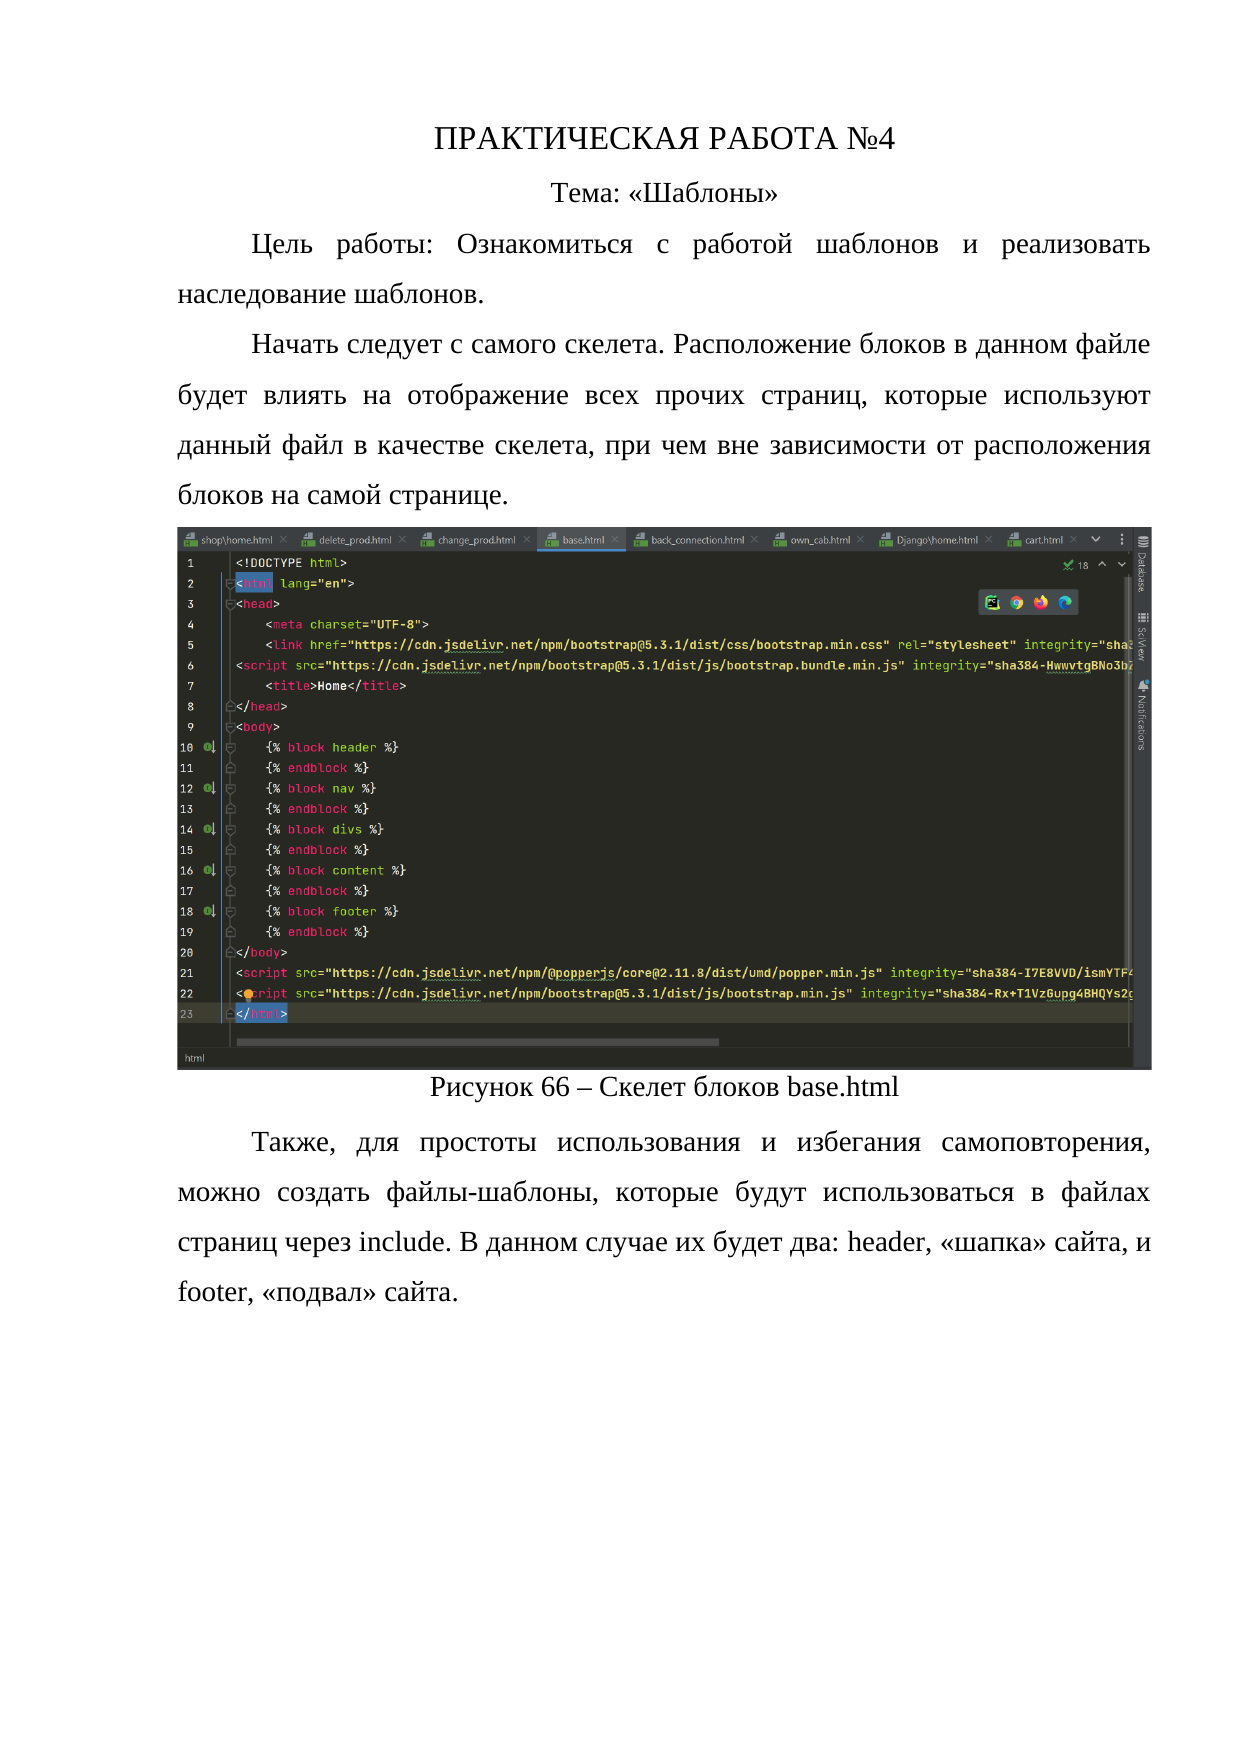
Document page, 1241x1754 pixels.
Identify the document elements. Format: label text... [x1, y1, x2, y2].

text Цель работы: Ознакомиться с работой шаблонов и реализовать наследование шаблонов. [177, 226, 1152, 310]
text Также, для простоты использования и избегания самоповторения, можно создать файлы-шаблоны, которые будут использоваться в файлах страниц через include. В данном случае их будет два: header, «шапка» сайта, и footer, «подвал» сайта. [177, 1124, 1152, 1308]
text Рисунок 66 – Скелет блоков base.html [177, 1070, 1152, 1103]
picture [177, 527, 1152, 1070]
text Начать следует с самого скелета. Расположение блоков в данном файле будет влиять на отображение всех прочих страниц, которые используют данный файл в качестве скелета, при чем вне зависимости от расположения блоков на самой странице. [177, 327, 1152, 511]
text Тема: «Шаблоны» [177, 176, 1152, 209]
subtitle ПРАКТИЧЕСКАЯ РАБОТА №4 [177, 118, 1152, 156]
